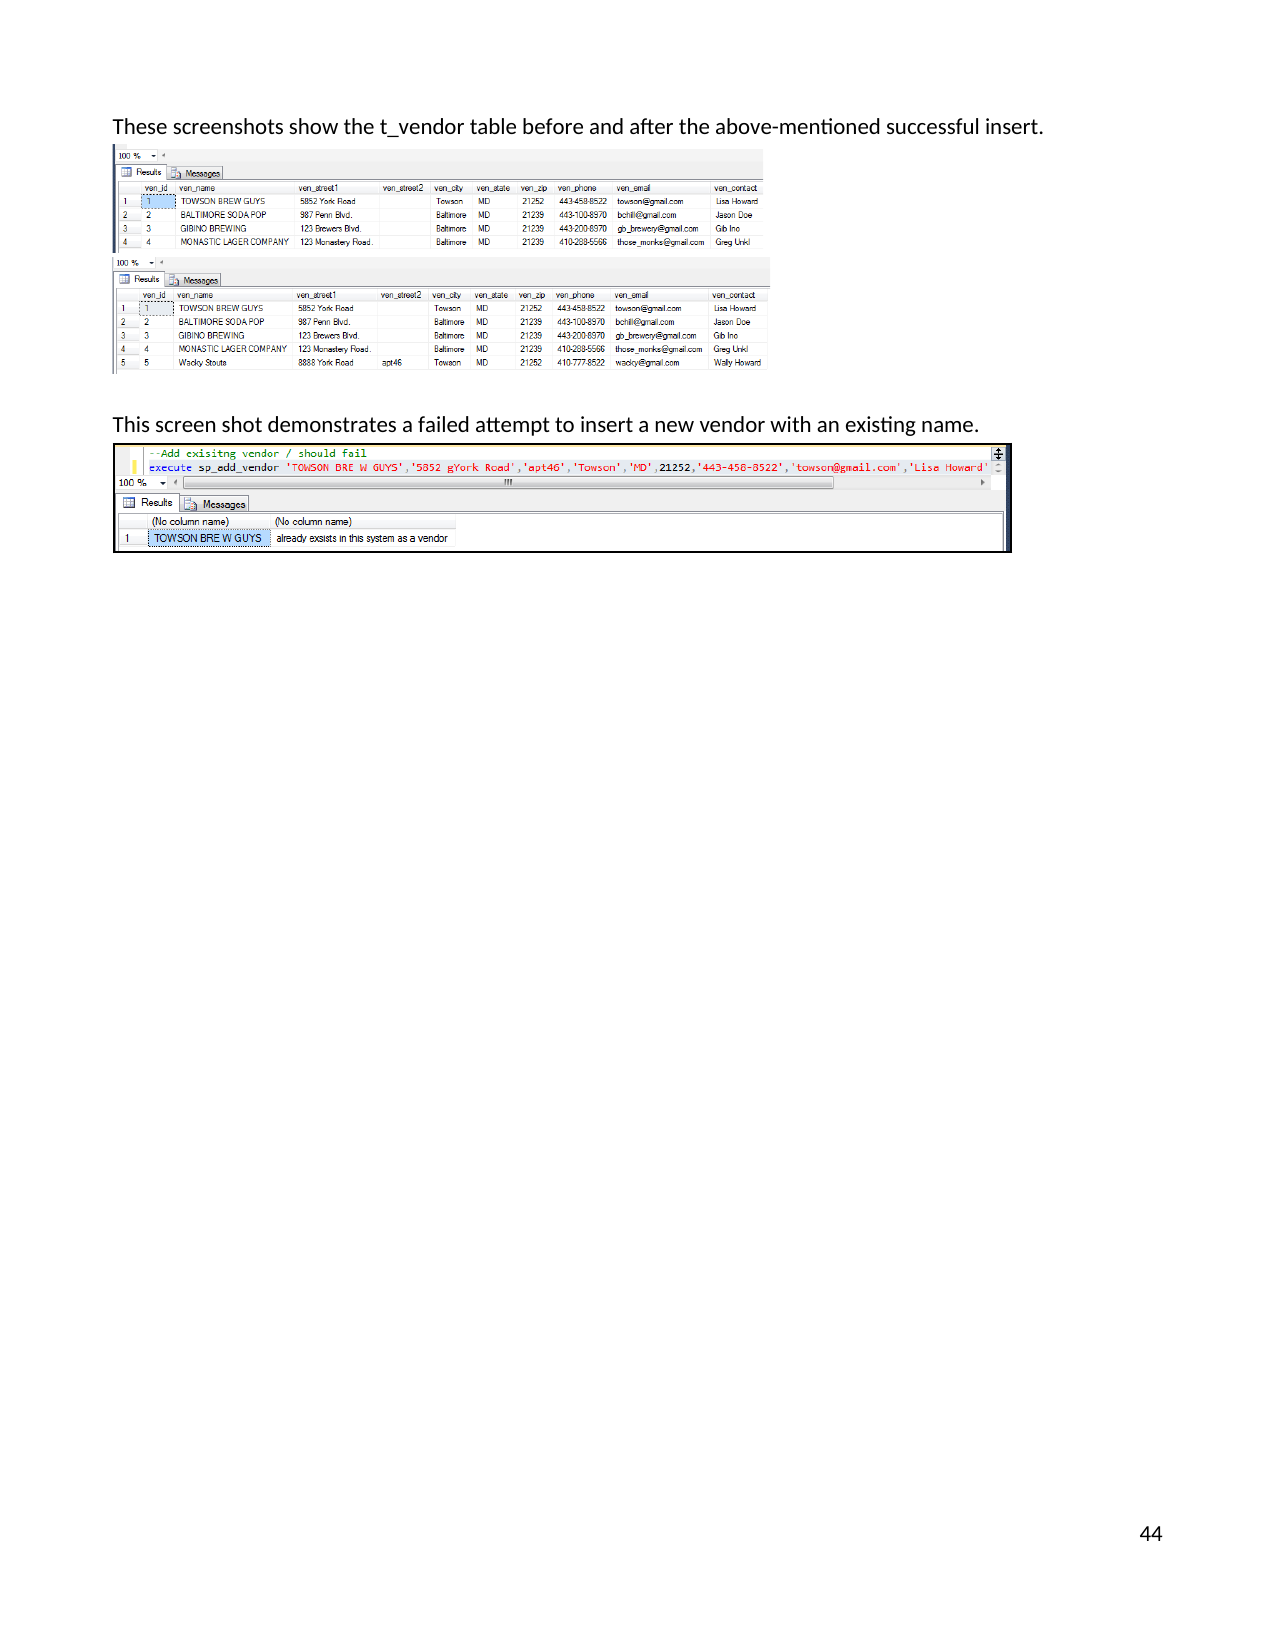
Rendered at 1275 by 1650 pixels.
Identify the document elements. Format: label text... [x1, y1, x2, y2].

picture [115, 445, 1010, 551]
text This screen shot demonstrates a failed attempt to insert a new vendor with an existing name. [112, 410, 1162, 438]
text These screenshots show the t_vendor table before and after the above-mentioned successful insert. [112, 112, 1162, 141]
picture [112, 144, 764, 253]
picture [112, 257, 771, 374]
